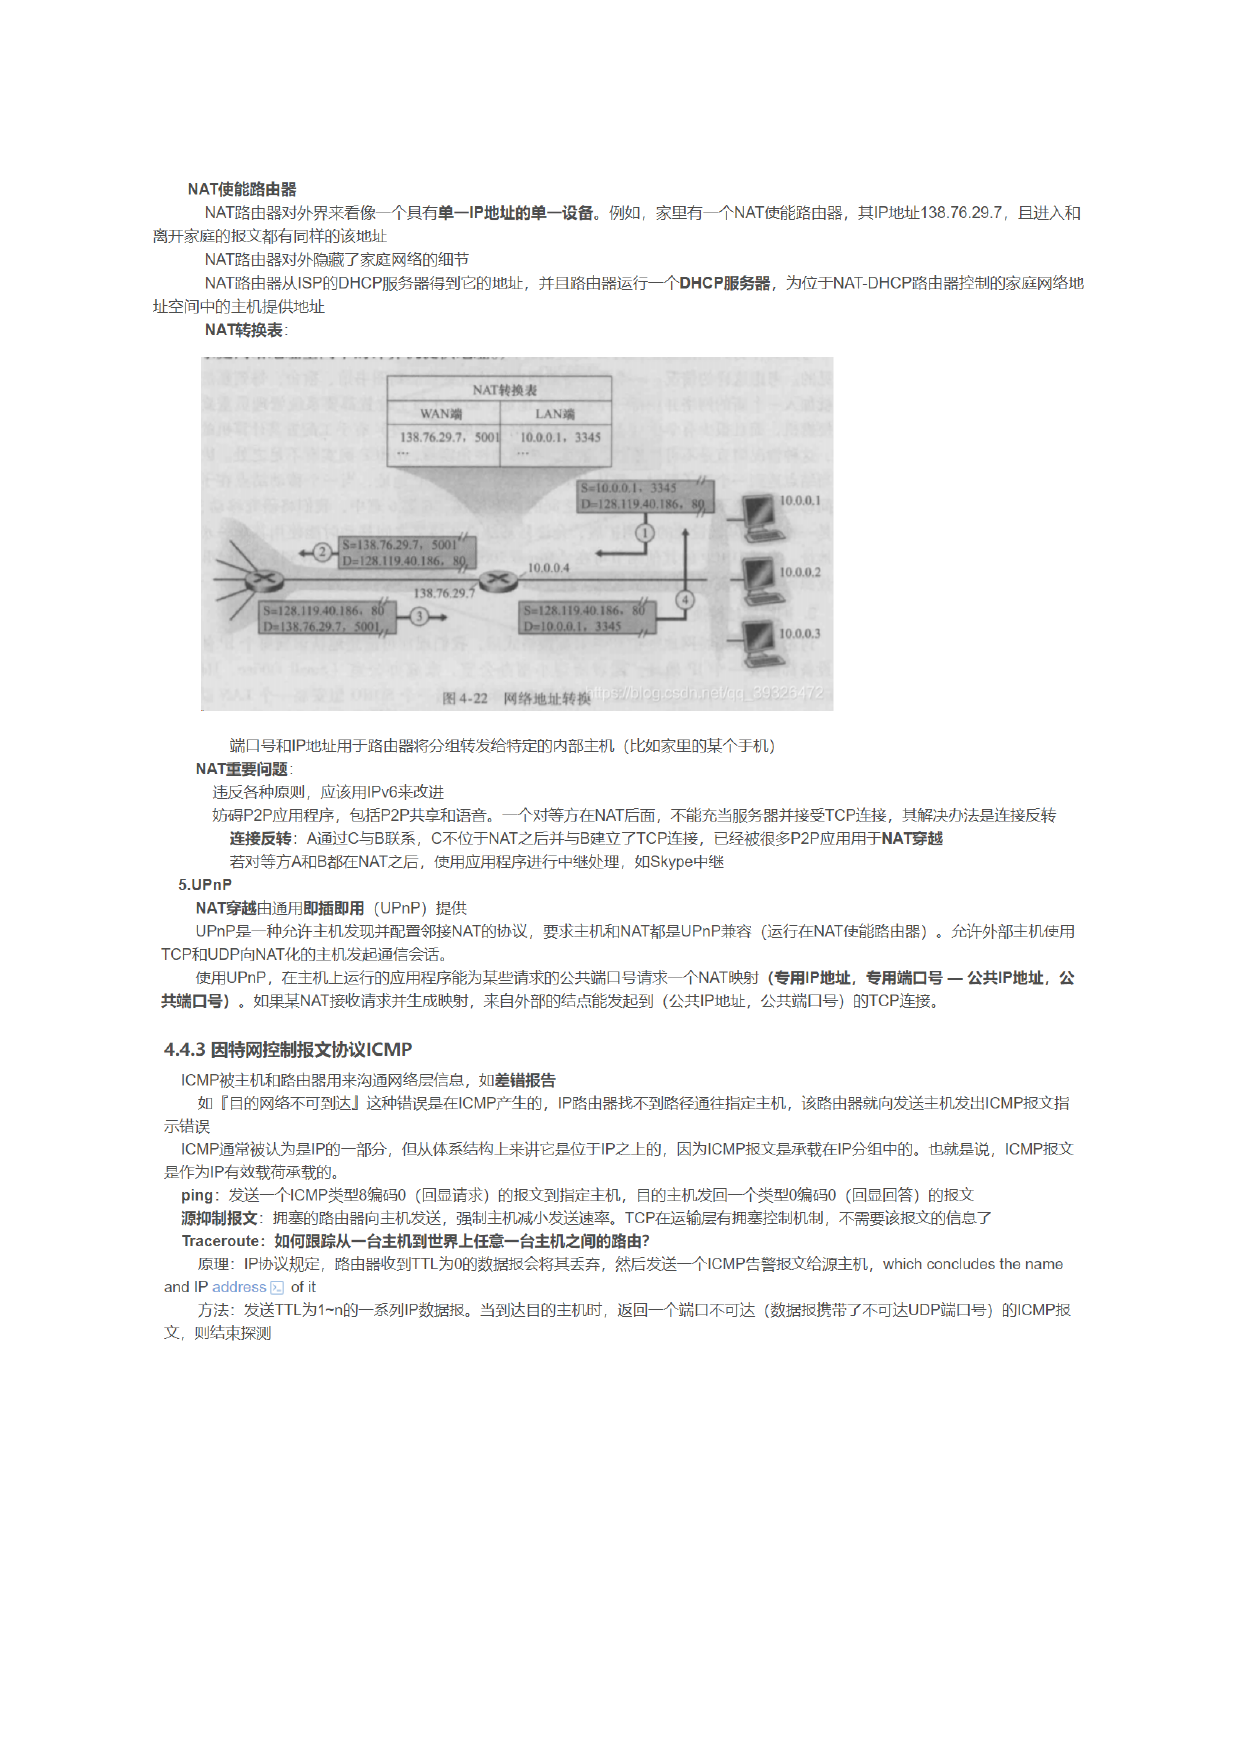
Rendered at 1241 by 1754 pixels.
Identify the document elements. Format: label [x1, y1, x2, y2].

picture [150, 177, 1091, 711]
picture [150, 729, 1091, 1012]
picture [150, 1030, 1091, 1344]
